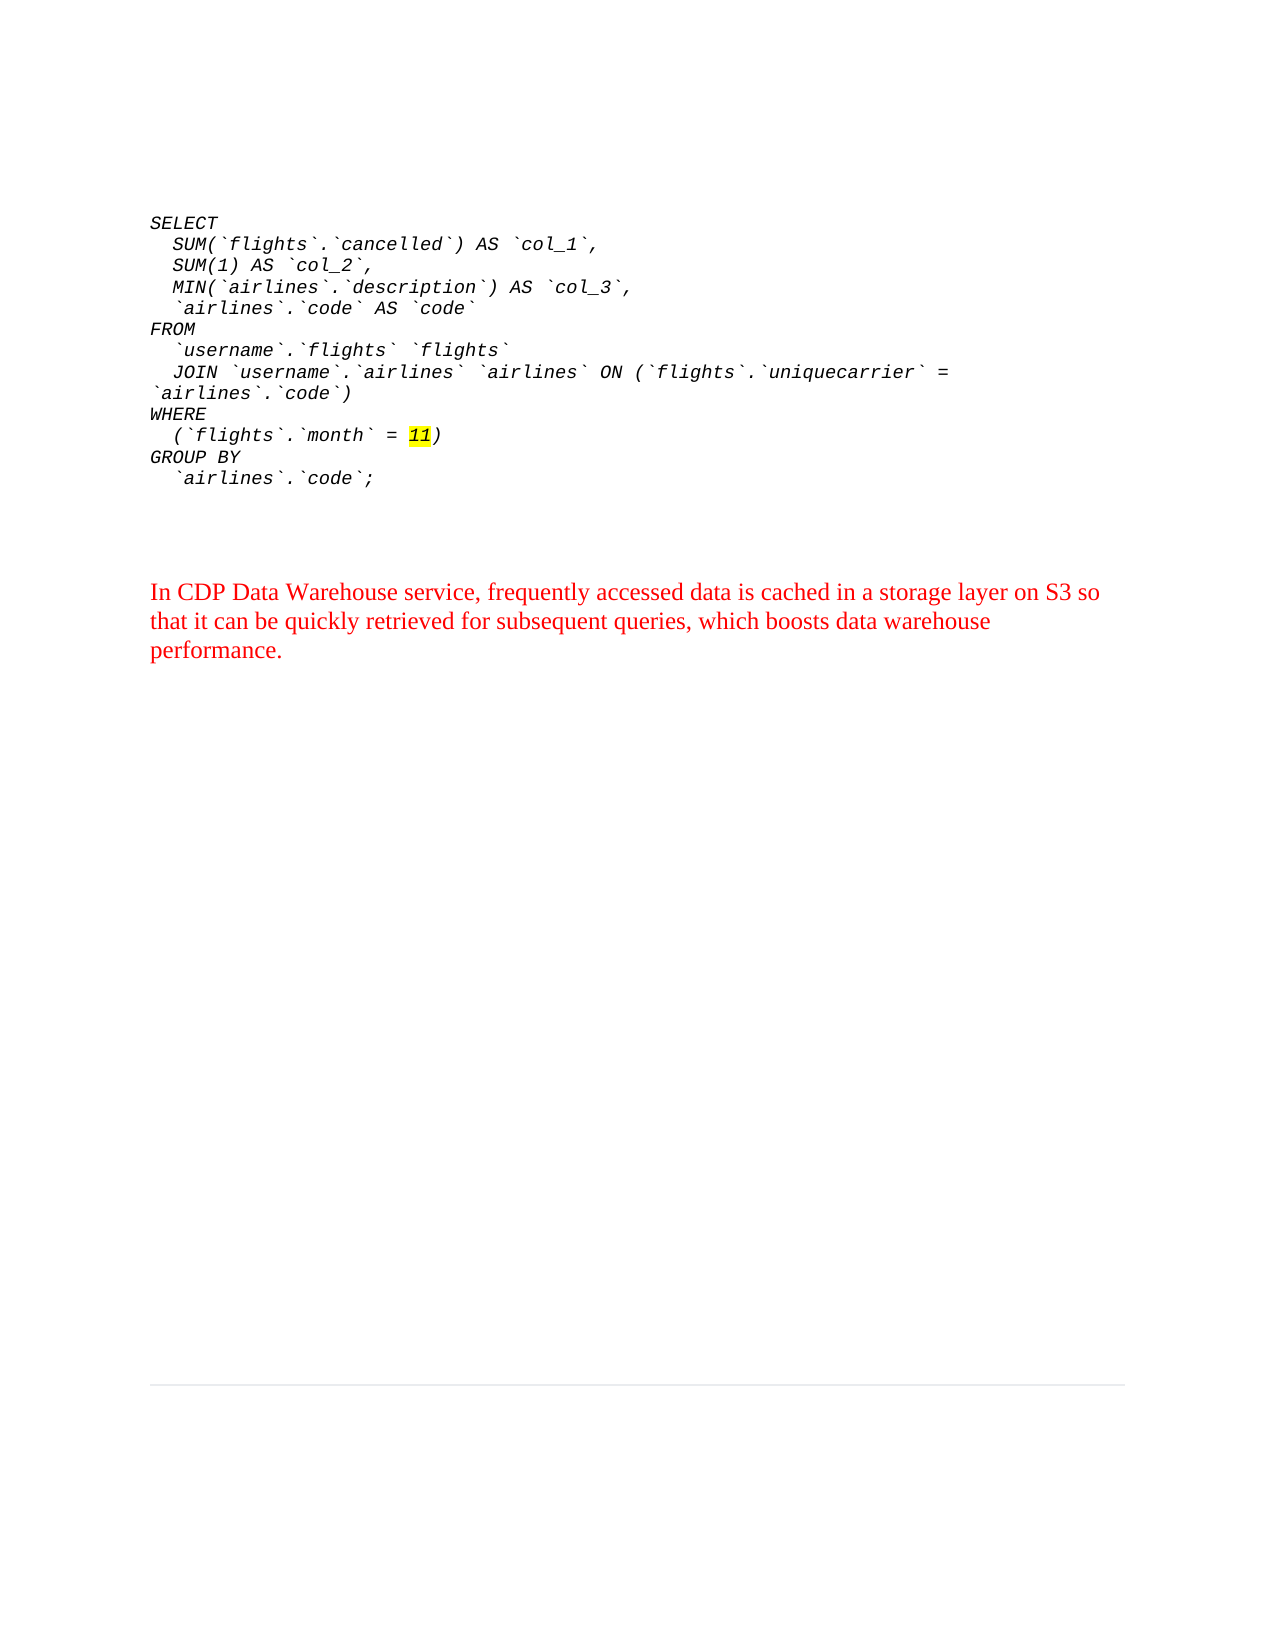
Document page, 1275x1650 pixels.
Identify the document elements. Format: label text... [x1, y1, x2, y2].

text SELECT [150, 214, 1125, 235]
text FROM [150, 320, 1125, 341]
text `airlines`.`code` AS `code` [150, 299, 1125, 320]
text SUM(1) AS `col_2`, [150, 256, 1125, 277]
text SUM(`flights`.`cancelled`) AS `col_1`, [150, 235, 1125, 256]
text GROUP BY [150, 447, 1125, 469]
text WHERE [150, 405, 1125, 426]
text JOIN `username`.`airlines` `airlines` ON (`flights`.`uniquecarrier` = `airlines`.`code`) [150, 362, 1125, 405]
text In CDP Data Warehouse service, frequently accessed data is cached in a storage layer on S3 so that it can be quickly retrieved for subsequent queries, which boosts data warehouse performance. [150, 577, 1125, 663]
text (`flights`.`month` = 11) [150, 426, 409, 447]
text `airlines`.`code`; [150, 469, 1125, 490]
text `username`.`flights` `flights` [150, 341, 1125, 362]
text MIN(`airlines`.`description`) AS `col_3`, [150, 277, 1125, 299]
text (`flights`.`month` = 11) [431, 426, 1125, 447]
